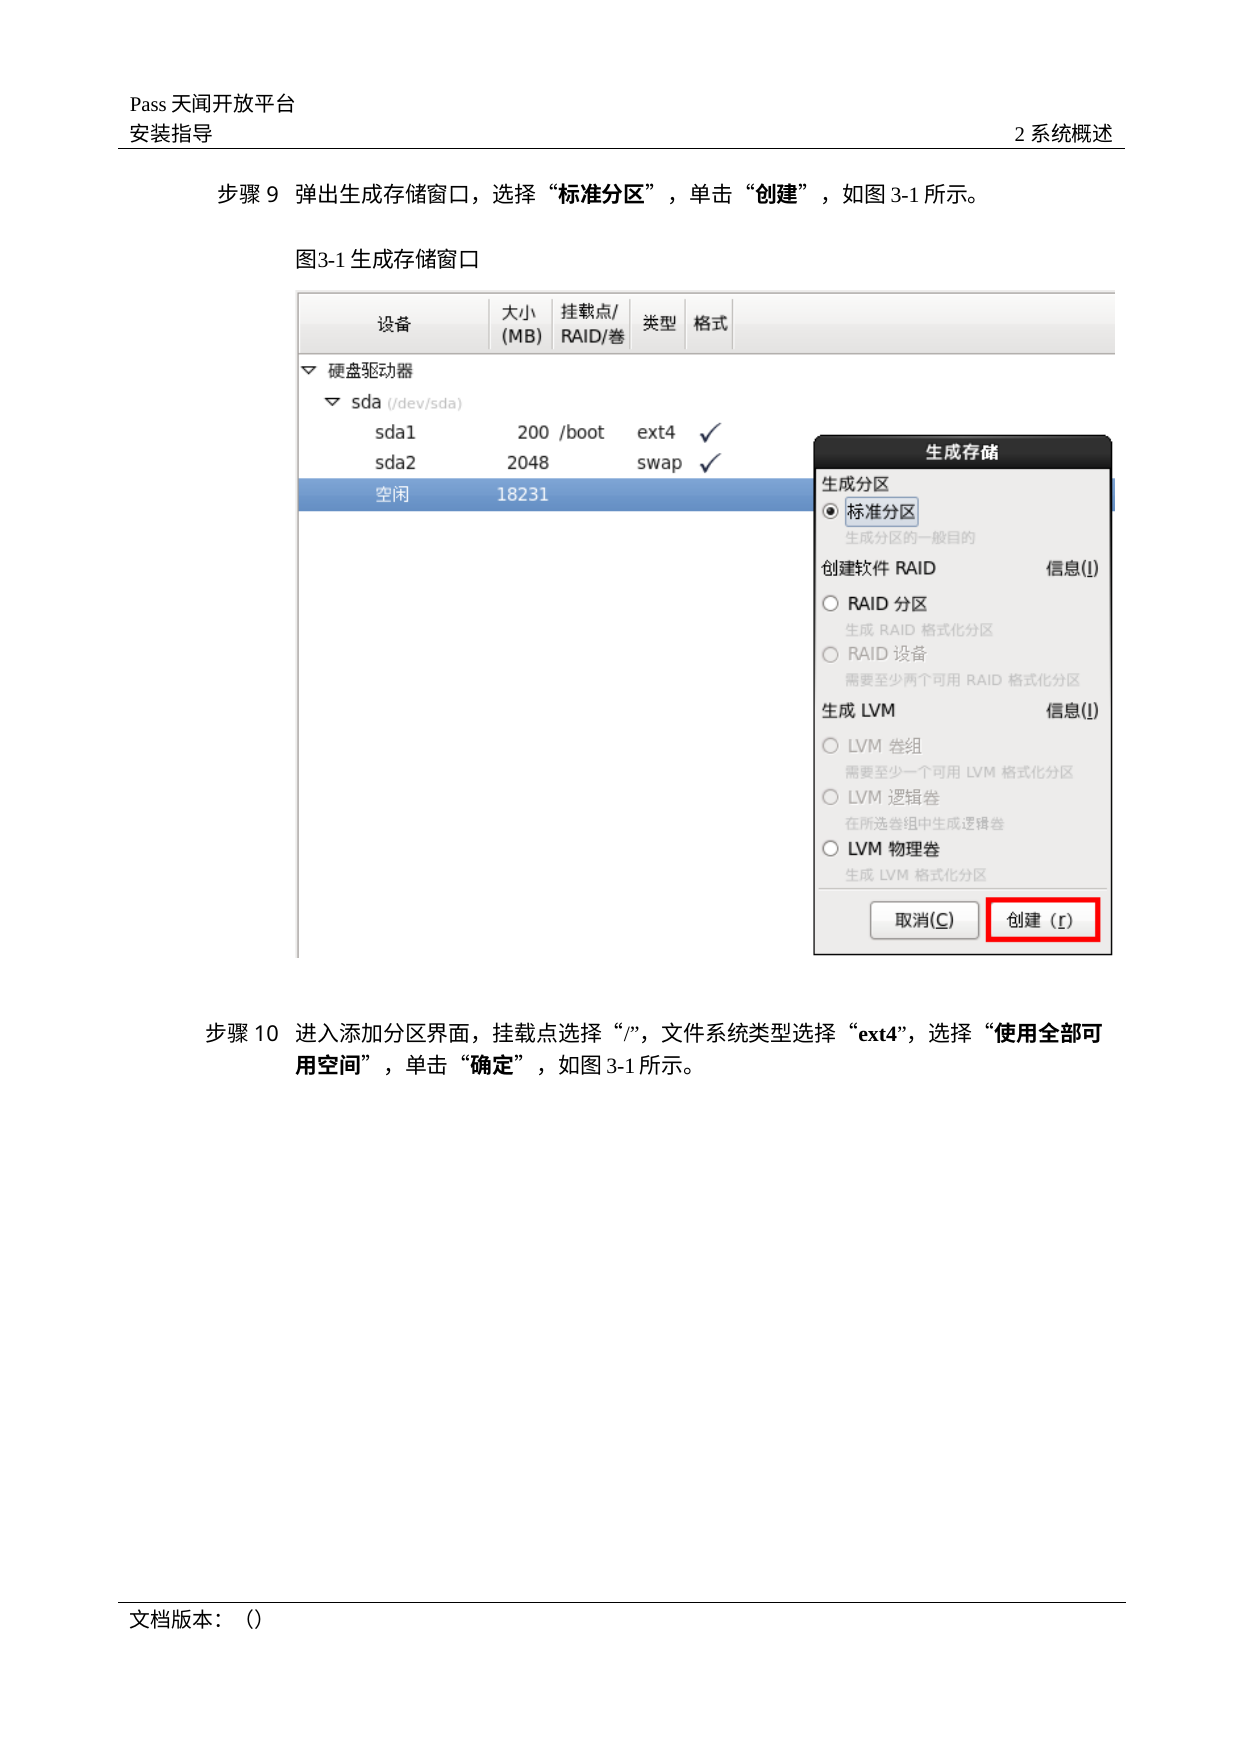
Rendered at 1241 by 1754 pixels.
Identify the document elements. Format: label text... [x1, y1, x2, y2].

picture [295, 290, 1115, 958]
text 弹出生成存储窗口，选择“标准分区”，单击“创建”，如图3-18所示。 [279, 177, 1122, 209]
text 生成存储窗口 [295, 242, 1122, 274]
text 进入添加分区界面，挂载点选择“/”，文件系统类型选择“ext4”，选择“使用全部可用空间”，单击“确定”，如图3-19所示。 [279, 1016, 1122, 1079]
